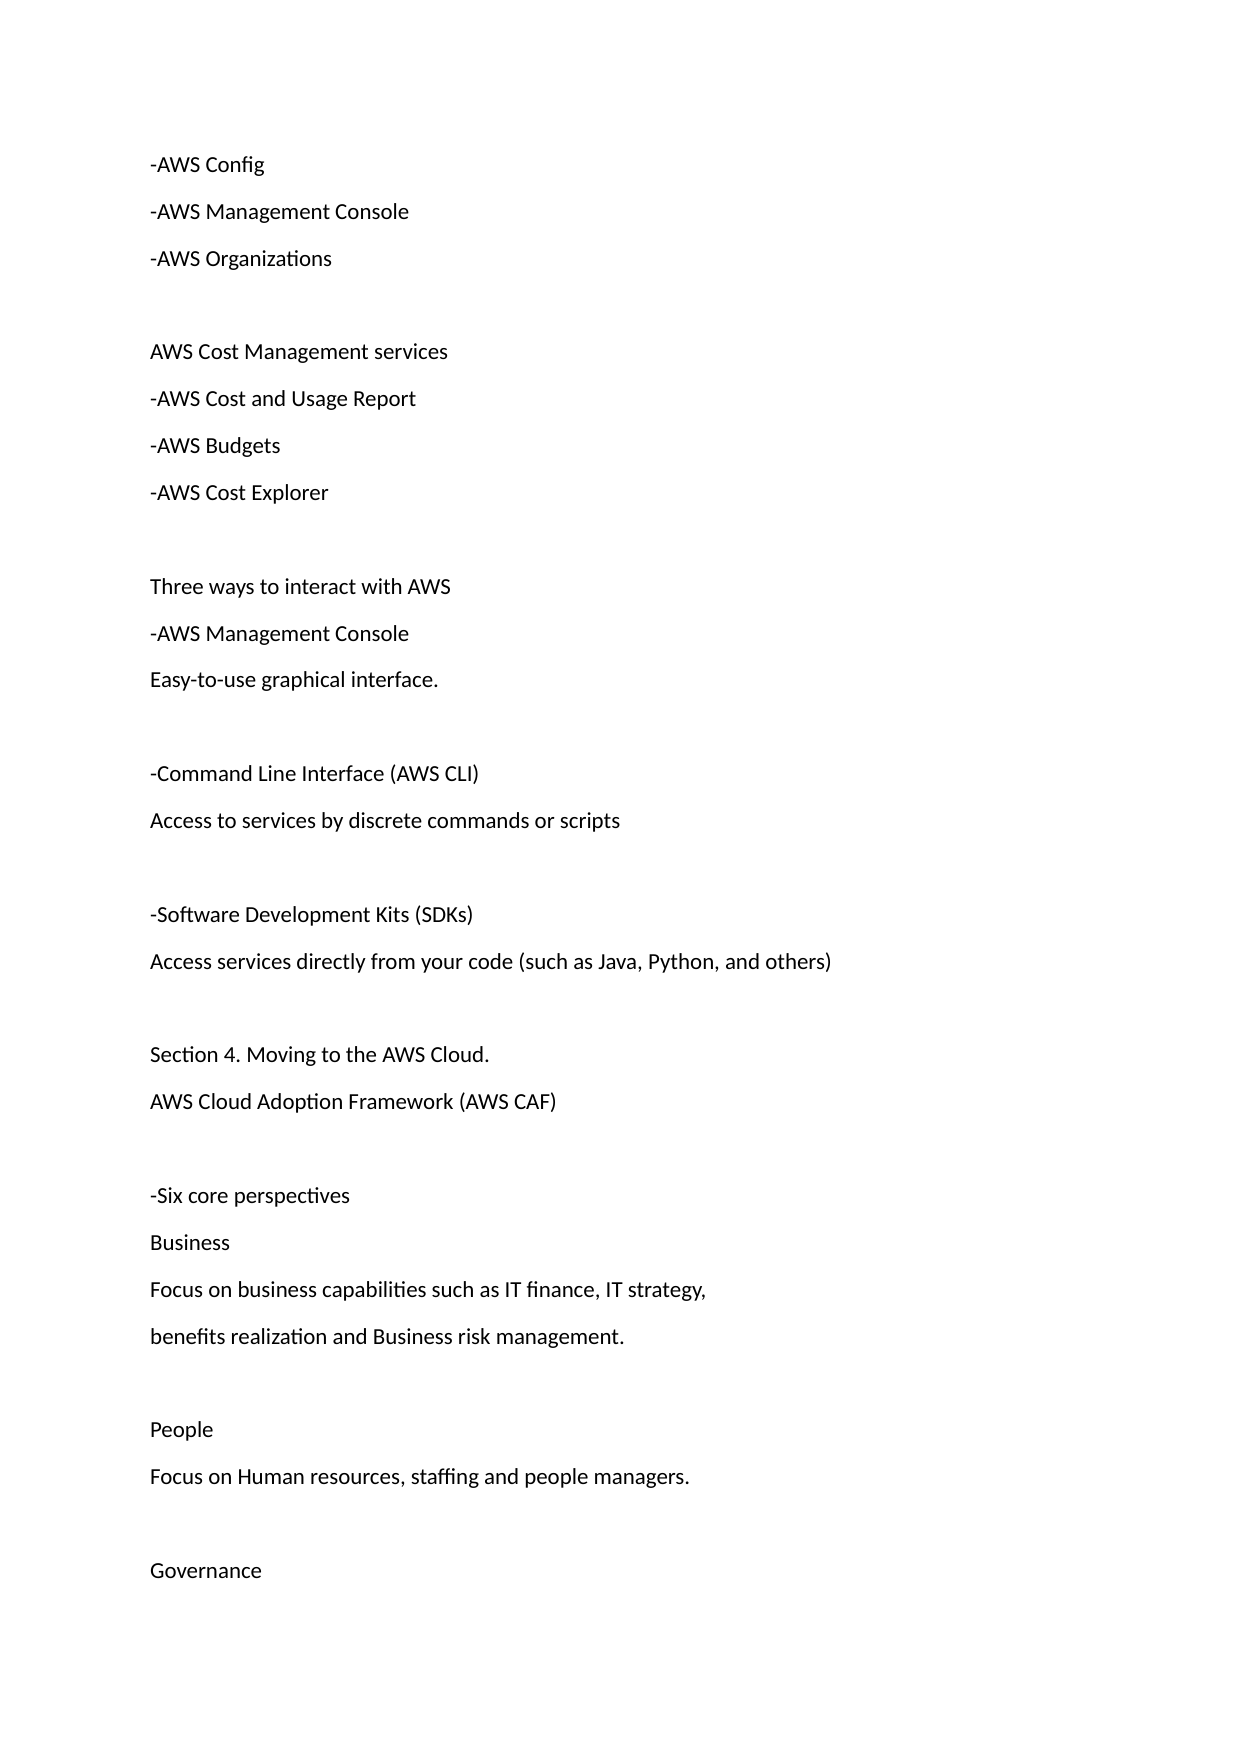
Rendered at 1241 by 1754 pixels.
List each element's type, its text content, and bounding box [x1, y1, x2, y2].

text Focus on business capabilities such as IT finance, IT strategy, [150, 1275, 1090, 1303]
text -AWS Cost and Usage Report [150, 384, 1090, 412]
text Easy-to-use graphical interface. [150, 666, 1090, 694]
text Business [150, 1228, 1090, 1256]
text -AWS Management Console [150, 619, 1090, 647]
text -AWS Organizations [150, 244, 1090, 272]
text Access to services by discrete commands or scripts [150, 806, 1090, 834]
text AWS Cost Management services [150, 337, 1090, 366]
text Focus on Human resources, staffing and people managers. [150, 1462, 1090, 1491]
text -AWS Cost Explorer [150, 478, 1090, 506]
text -AWS Budgets [150, 431, 1090, 459]
text Three ways to interact with AWS [150, 572, 1090, 600]
text -AWS Config [150, 150, 1090, 178]
text Section 4. Moving to the AWS Cloud. [150, 1041, 1090, 1069]
text benefits realization and Business risk management. [150, 1322, 1090, 1350]
text Access services directly from your code (such as Java, Python, and others) [150, 947, 1090, 975]
text Governance [150, 1556, 1090, 1584]
text People [150, 1416, 1090, 1444]
text -AWS Management Console [150, 197, 1090, 225]
text AWS Cloud Adoption Framework (AWS CAF) [150, 1087, 1090, 1116]
text -Command Line Interface (AWS CLI) [150, 759, 1090, 787]
text -Software Development Kits (SDKs) [150, 900, 1090, 928]
text -Six core perspectives [150, 1181, 1090, 1209]
